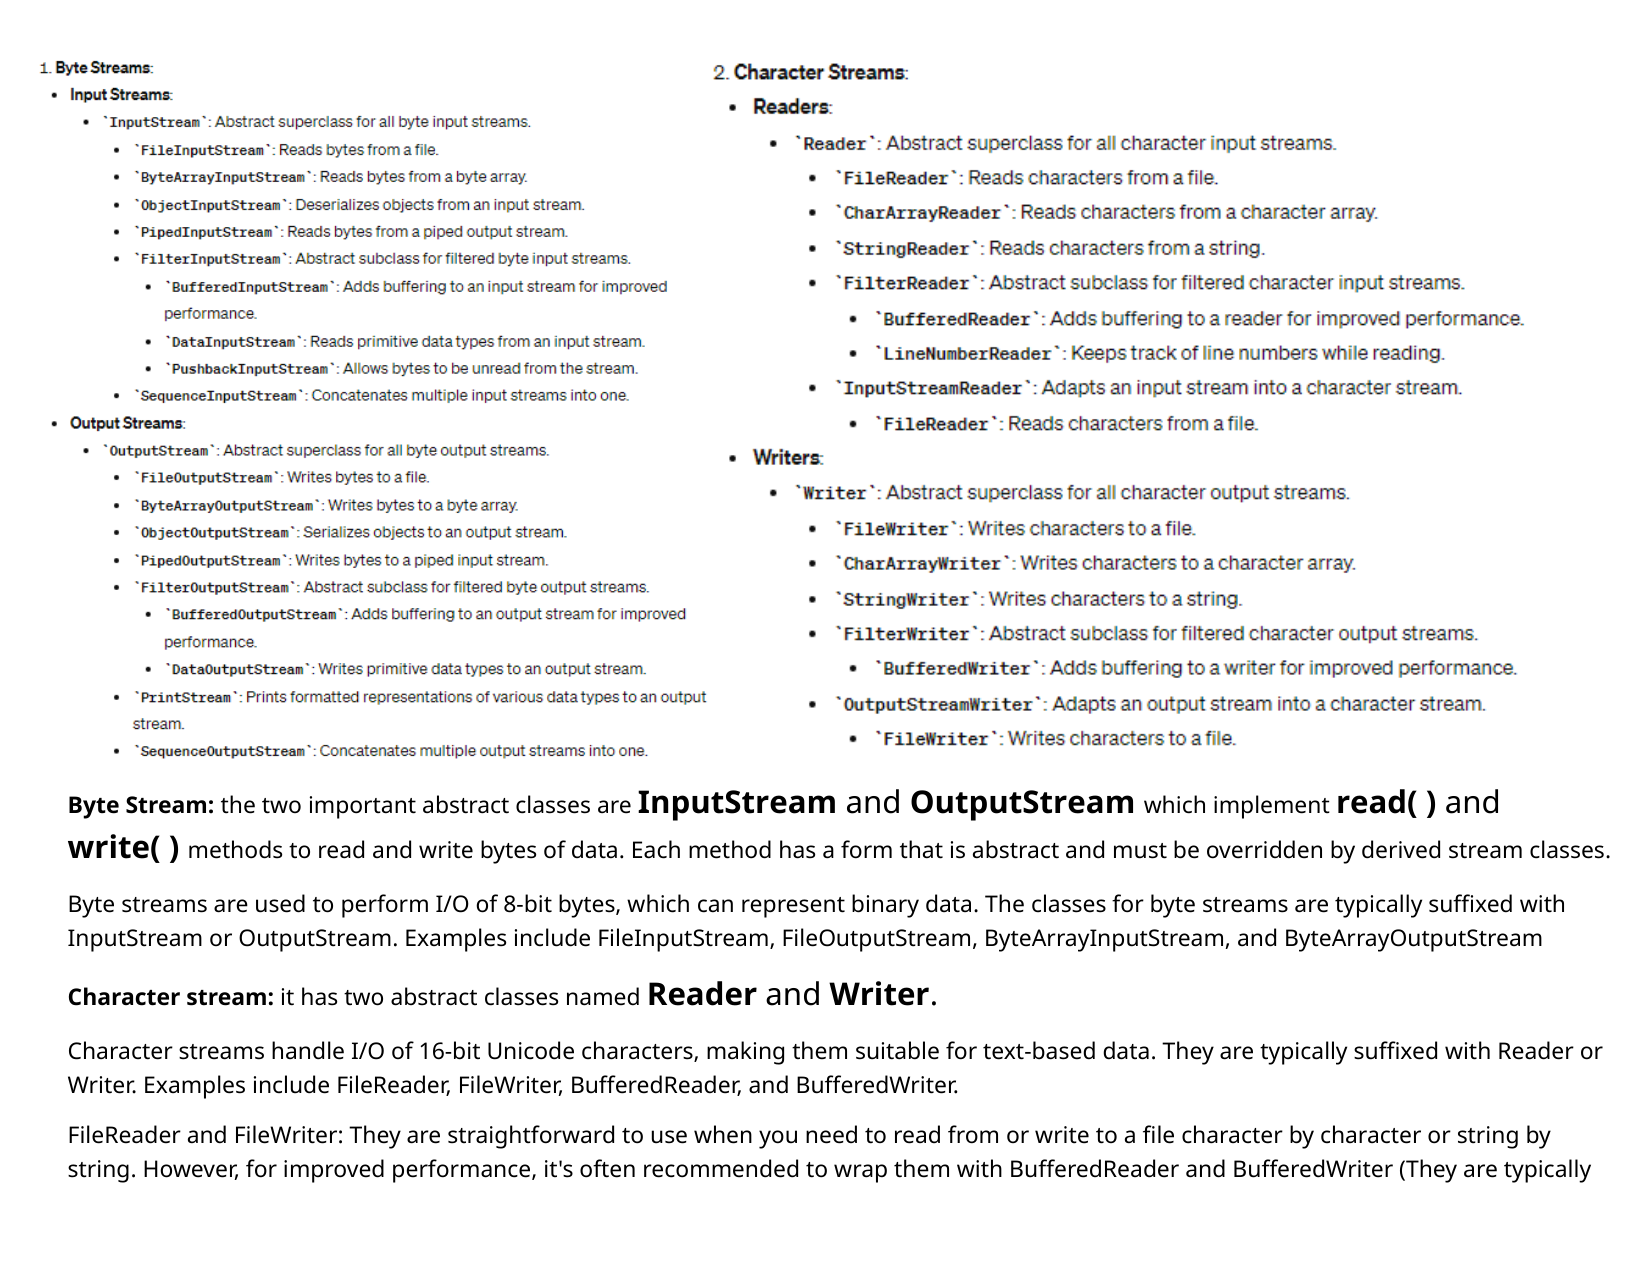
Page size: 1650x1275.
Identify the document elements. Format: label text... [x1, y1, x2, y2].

text Character stream: it has two abstract classes named Reader and Writer. [67, 972, 1620, 1015]
text Byte Stream: the two important abstract classes are InputStream and OutputStream which implement read( ) and write( ) methods to read and write bytes of data. Each method has a form that is abstract and must be overridden by derived stream classes. [67, 779, 1620, 868]
text Byte streams are used to perform I/O of 8-bit bytes, which can represent binary data. The classes for byte streams are typically suffixed with InputStream or OutputStream. Examples include FileInputStream, FileOutputStream, ByteArrayInputStream, and ByteArrayOutputStream [67, 888, 1620, 953]
picture [30, 45, 1582, 761]
text Character streams handle I/O of 16-bit Unicode characters, making them suitable for text-based data. They are typically suffixed with Reader or Writer. Examples include FileReader, FileWriter, BufferedReader, and BufferedWriter. [67, 1035, 1620, 1100]
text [67, 1119, 1620, 1184]
